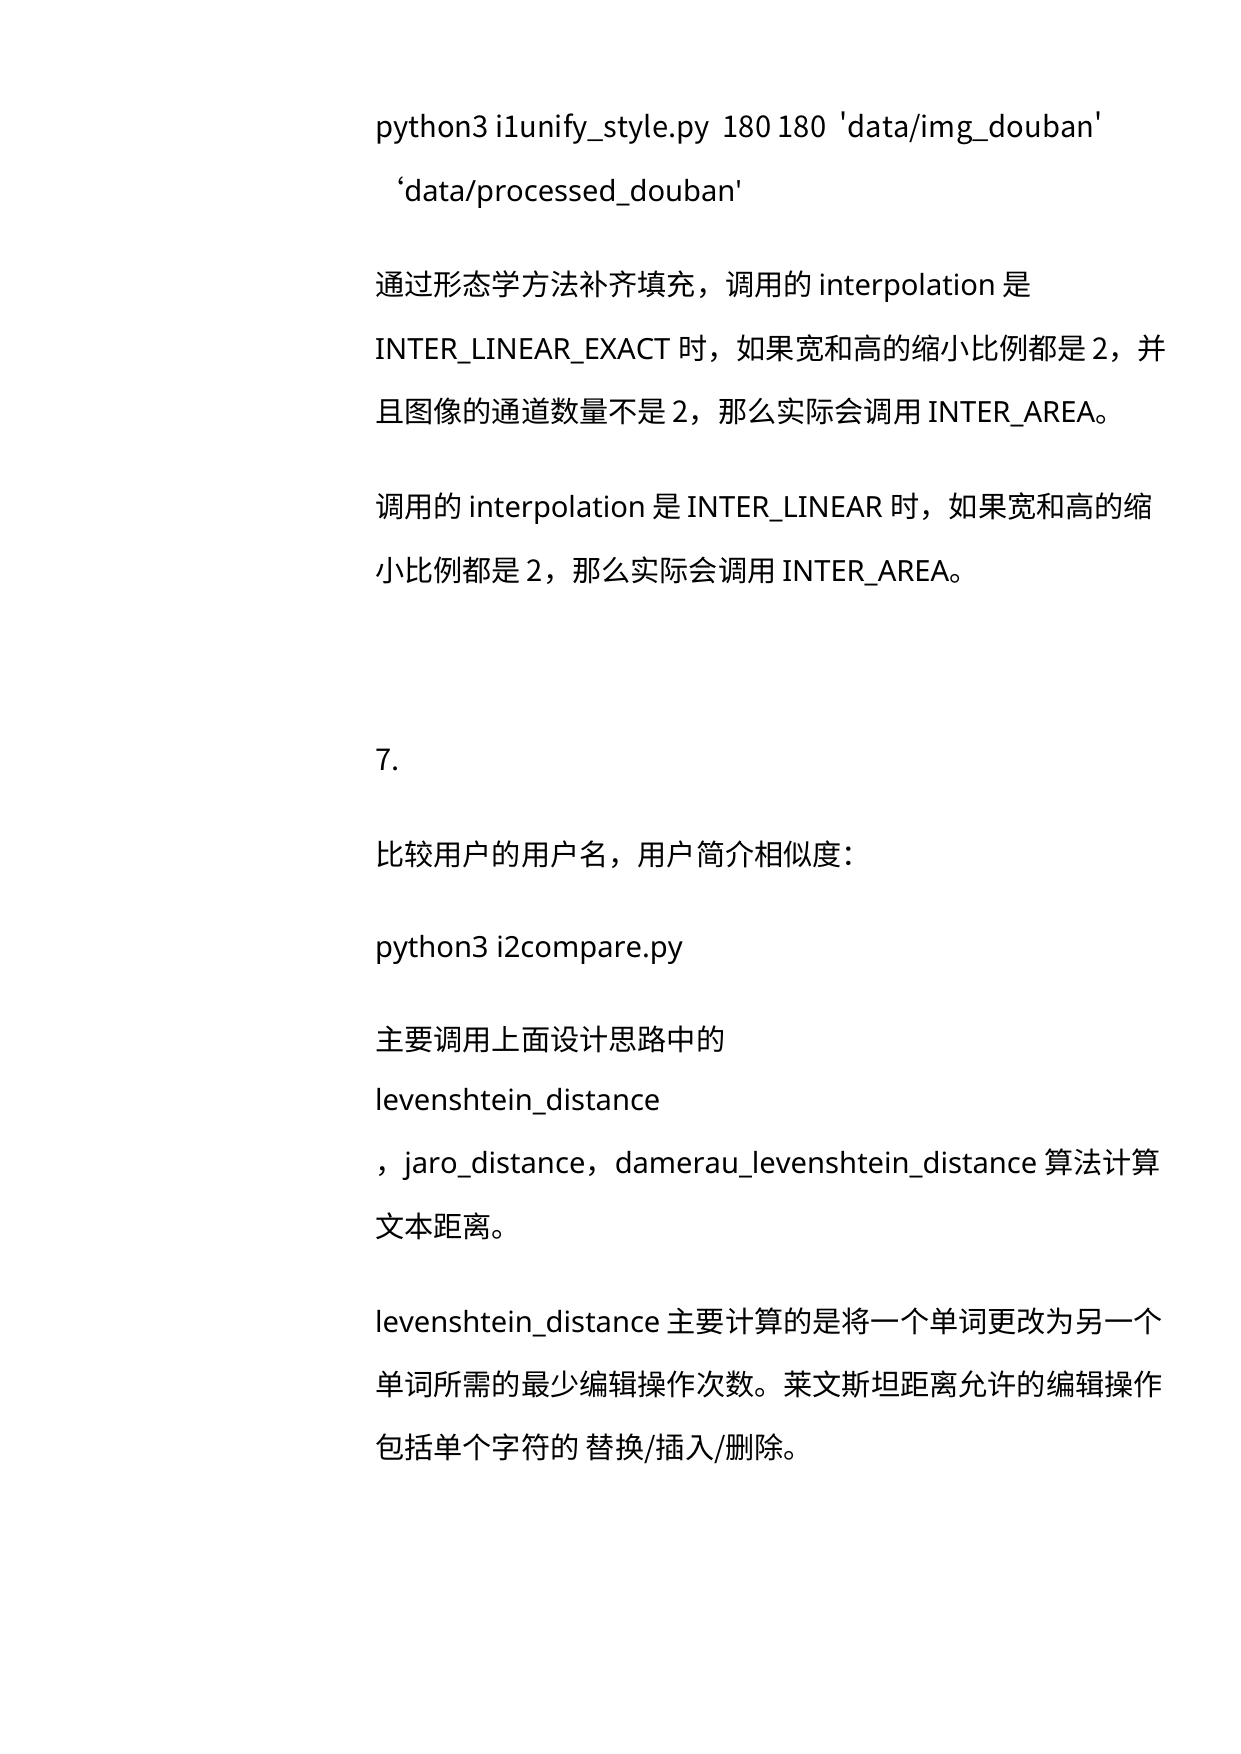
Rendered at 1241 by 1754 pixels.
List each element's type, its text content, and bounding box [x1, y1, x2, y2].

text 7. [375, 737, 1169, 779]
text 通过形态学方法补齐填充，调用的interpolation是INTER_LINEAR_EXACT 时，如果宽和高的缩小比例都是2，并且图像的通道数量不是2，那么实际会调用INTER_AREA。 [375, 262, 1169, 431]
text python3 i2compare.py [375, 926, 1169, 966]
text 调用的interpolation是INTER_LINEAR 时，如果宽和高的缩小比例都是2，那么实际会调用INTER_AREA。 [375, 484, 1169, 590]
text 主要调用上面设计思路中的levenshtein_distance，jaro_distance，damerau_levenshtein_distance 算法计算文本距离。 [375, 1017, 1169, 1246]
text 比较用户的用户名，用户简介相似度： [375, 832, 1169, 874]
text levenshtein_distance主要计算的是将一个单词更改为另一个单词所需的最少编辑操作次数。莱文斯坦距离允许的编辑操作包括单个字符的 替换/插入/删除。 [375, 1298, 1169, 1467]
text python3 i1unify_style.py 180 180 'data/img_douban' ‘data/processed_douban' [375, 104, 1169, 209]
